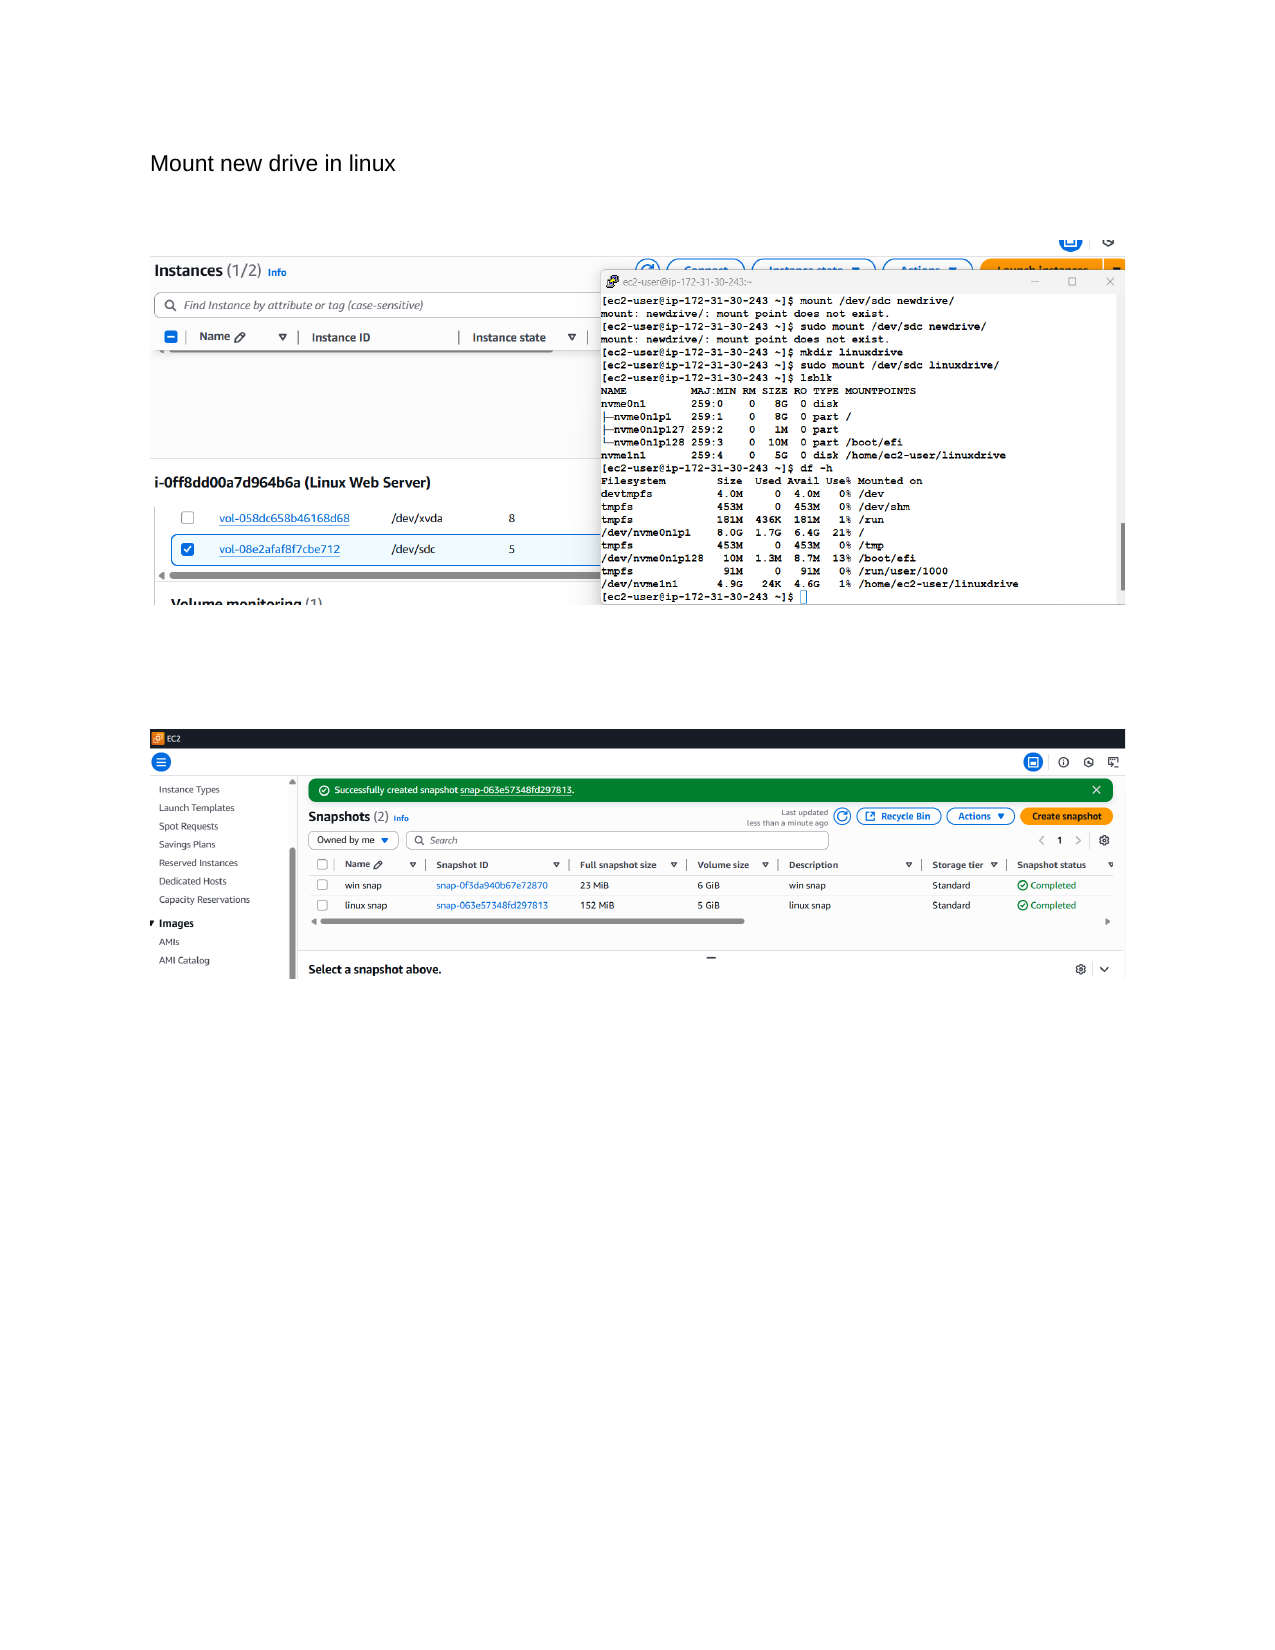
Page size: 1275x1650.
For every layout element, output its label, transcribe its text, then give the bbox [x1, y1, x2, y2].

picture [150, 240, 1125, 605]
picture [150, 729, 1125, 979]
text Mount new drive in linux [150, 150, 1125, 176]
